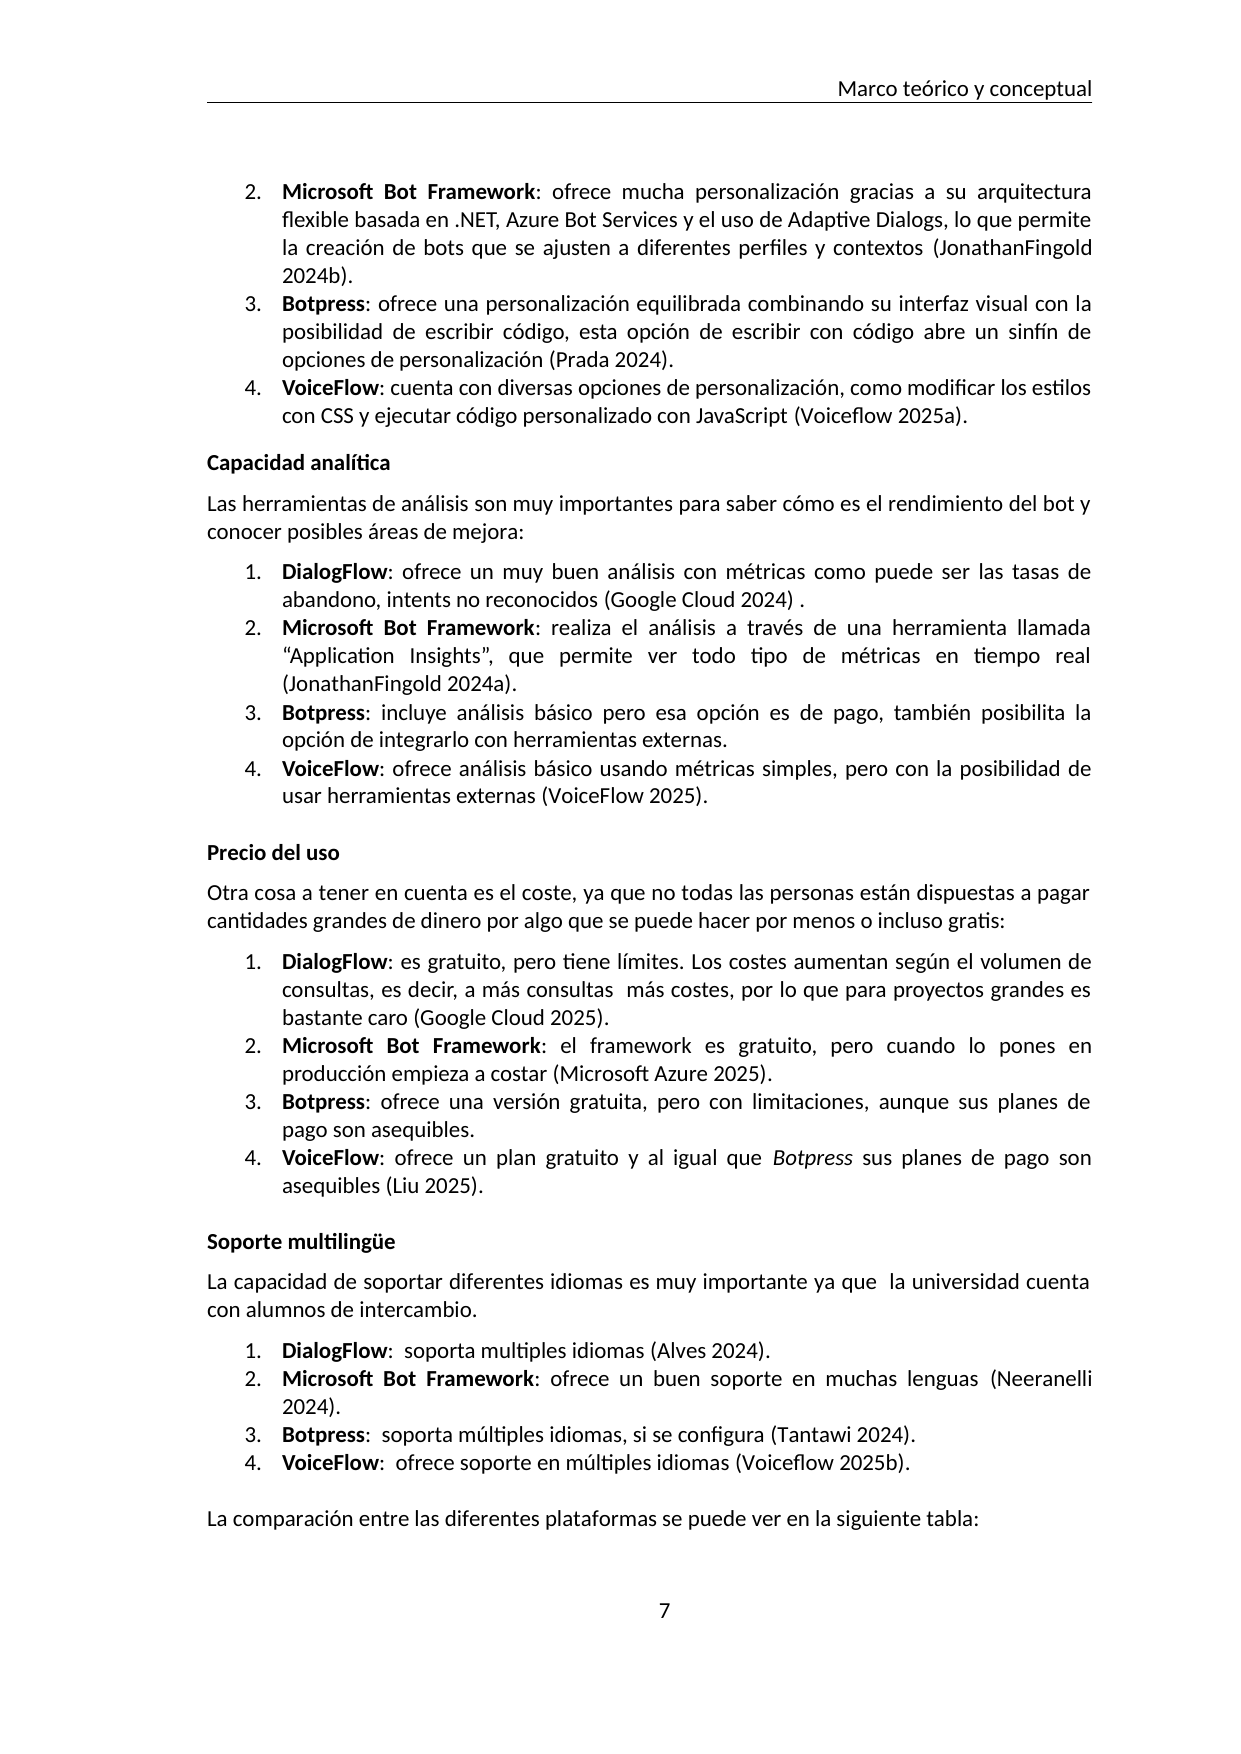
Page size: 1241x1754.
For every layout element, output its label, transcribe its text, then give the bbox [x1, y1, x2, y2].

text Otra cosa a tener en cuenta es el coste, ya que no todas las personas están dispuestas a pagar cantidades grandes de dinero por algo que se puede hacer por menos o incluso gratis: [207, 878, 1092, 934]
text Soporte multilingüe [207, 1227, 1092, 1255]
list Microsoft Bot Framework: ofrece un buen soporte en muchas lenguas (Neeranelli 2024). [244, 1364, 1092, 1420]
list Botpress: ofrece una personalización equilibrada combinando su interfaz visual con la posibilidad de escribir código, esta opción de escribir con código abre un sinfín de opciones de personalización (Prada 2024). [244, 289, 1092, 373]
text Capacidad analítica [207, 448, 1092, 476]
text La comparación entre las diferentes plataformas se puede ver en la siguiente tabla: [207, 1504, 1092, 1532]
list Botpress: incluye análisis básico pero esa opción es de pago, también posibilita la opción de integrarlo con herramientas externas. [244, 698, 1092, 754]
list Botpress: ofrece una versión gratuita, pero con limitaciones, aunque sus planes de pago son asequibles. [244, 1087, 1092, 1143]
text Las herramientas de análisis son muy importantes para saber cómo es el rendimiento del bot y conocer posibles áreas de mejora: [207, 489, 1092, 545]
list DialogFlow: ofrece un muy buen análisis con métricas como puede ser las tasas de abandono, intents no reconocidos (Google Cloud 2024) . [244, 557, 1092, 613]
text La capacidad de soportar diferentes idiomas es muy importante ya que la universidad cuenta con alumnos de intercambio. [207, 1267, 1092, 1323]
list Botpress: soporta múltiples idiomas, si se configura (Tantawi 2024). [244, 1420, 1092, 1448]
list Microsoft Bot Framework: ofrece mucha personalización gracias a su arquitectura flexible basada en .NET, Azure Bot Services y el uso de Adaptive Dialogs, lo que permite la creación de bots que se ajusten a diferentes perfiles y contextos (JonathanFingold 2024b). [244, 177, 1092, 289]
list Microsoft Bot Framework: realiza el análisis a través de una herramienta llamada “Application Insights”, que permite ver todo tipo de métricas en tiempo real (JonathanFingold 2024a). [244, 613, 1092, 698]
list DialogFlow: soporta multiples idiomas (Alves 2024). [244, 1336, 1092, 1364]
list VoiceFlow: ofrece análisis básico usando métricas simples, pero con la posibilidad de usar herramientas externas (VoiceFlow 2025). [244, 754, 1092, 810]
list VoiceFlow: ofrece soporte en múltiples idiomas (Voiceflow 2025b). [244, 1448, 1092, 1476]
list Microsoft Bot Framework: el framework es gratuito, pero cuando lo pones en producción empieza a costar (Microsoft Azure 2025). [244, 1031, 1092, 1087]
list VoiceFlow: cuenta con diversas opciones de personalización, como modificar los estilos con CSS y ejecutar código personalizado con JavaScript (Voiceflow 2025a). [244, 373, 1092, 429]
list DialogFlow: es gratuito, pero tiene límites. Los costes aumentan según el volumen de consultas, es decir, a más consultas más costes, por lo que para proyectos grandes es bastante caro (Google Cloud 2025). [244, 947, 1092, 1031]
text Precio del uso [207, 838, 1092, 866]
list VoiceFlow: ofrece un plan gratuito y al igual que Botpress sus planes de pago son asequibles (Liu 2025). [244, 1143, 1092, 1199]
